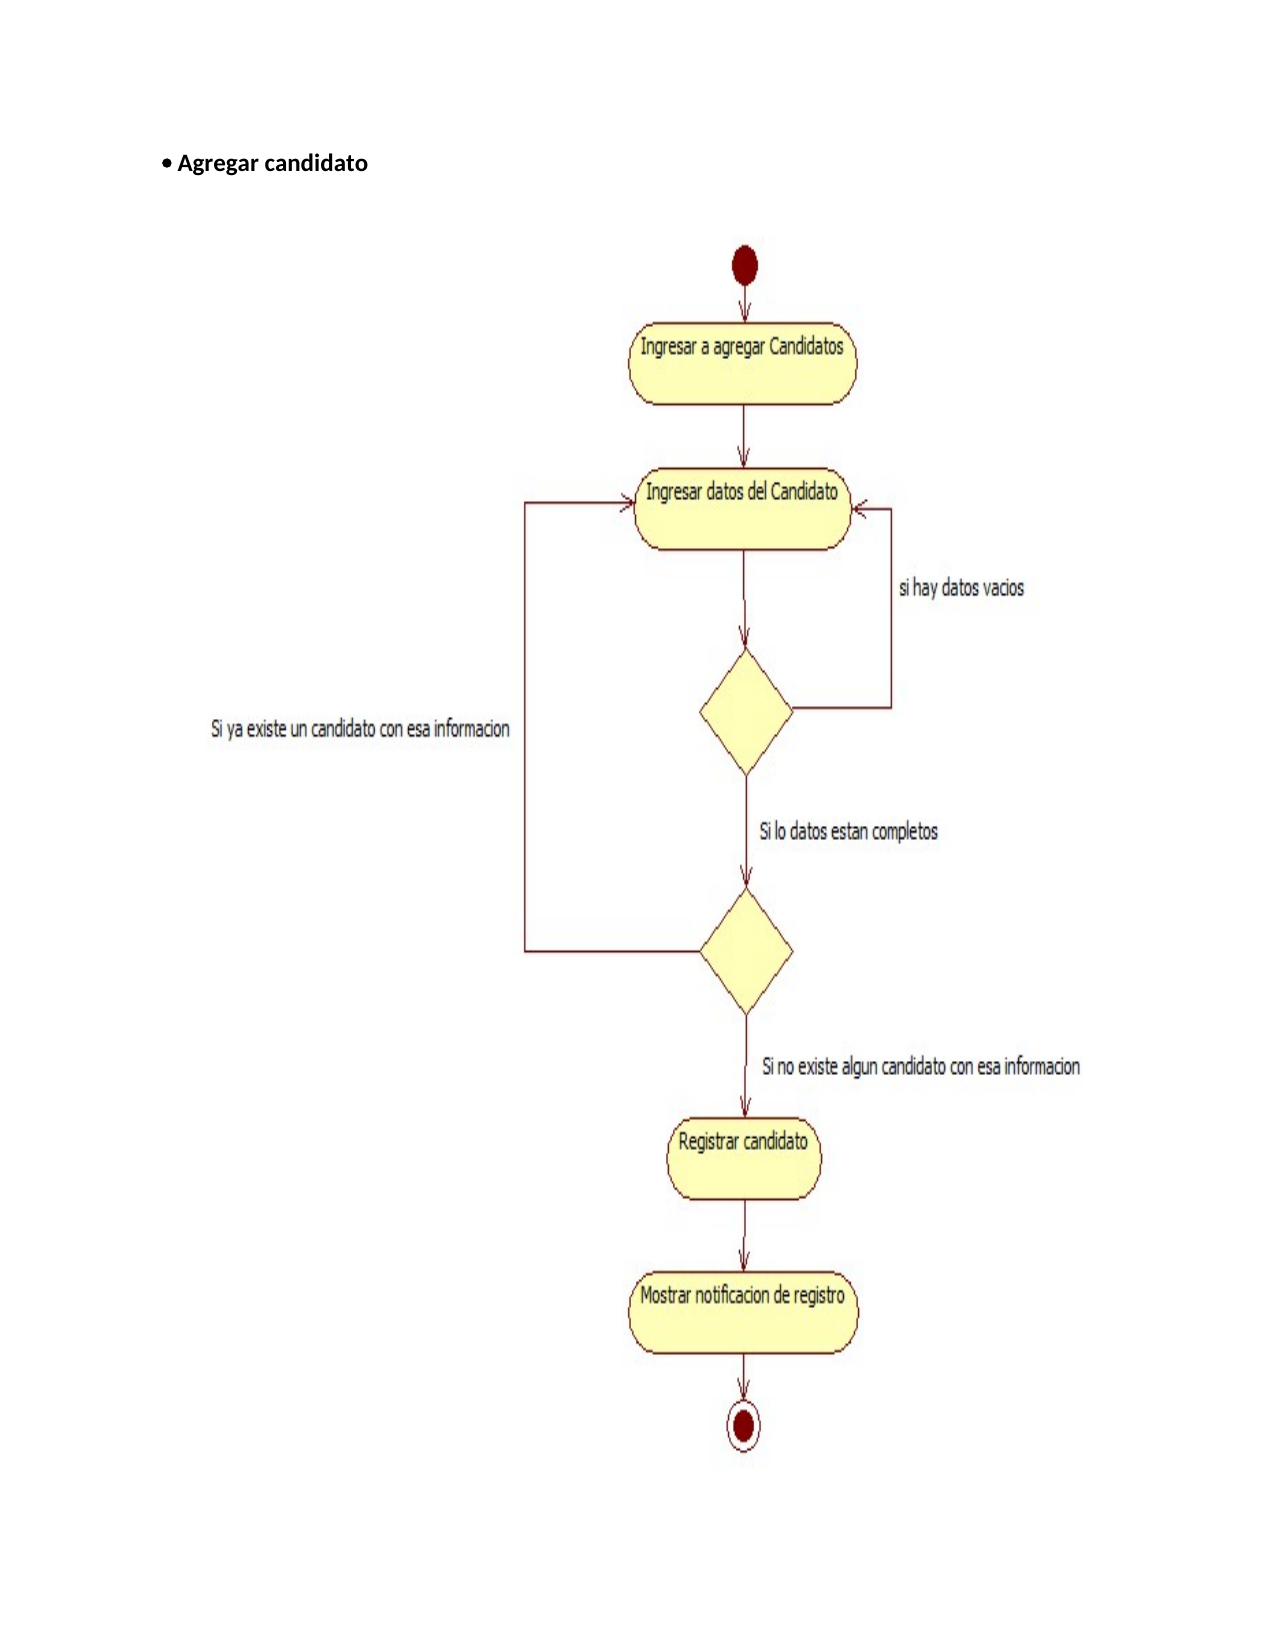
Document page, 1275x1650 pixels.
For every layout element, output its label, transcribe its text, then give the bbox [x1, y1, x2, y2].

list Agregar candidato [162, 148, 1098, 178]
picture [186, 203, 1107, 1496]
